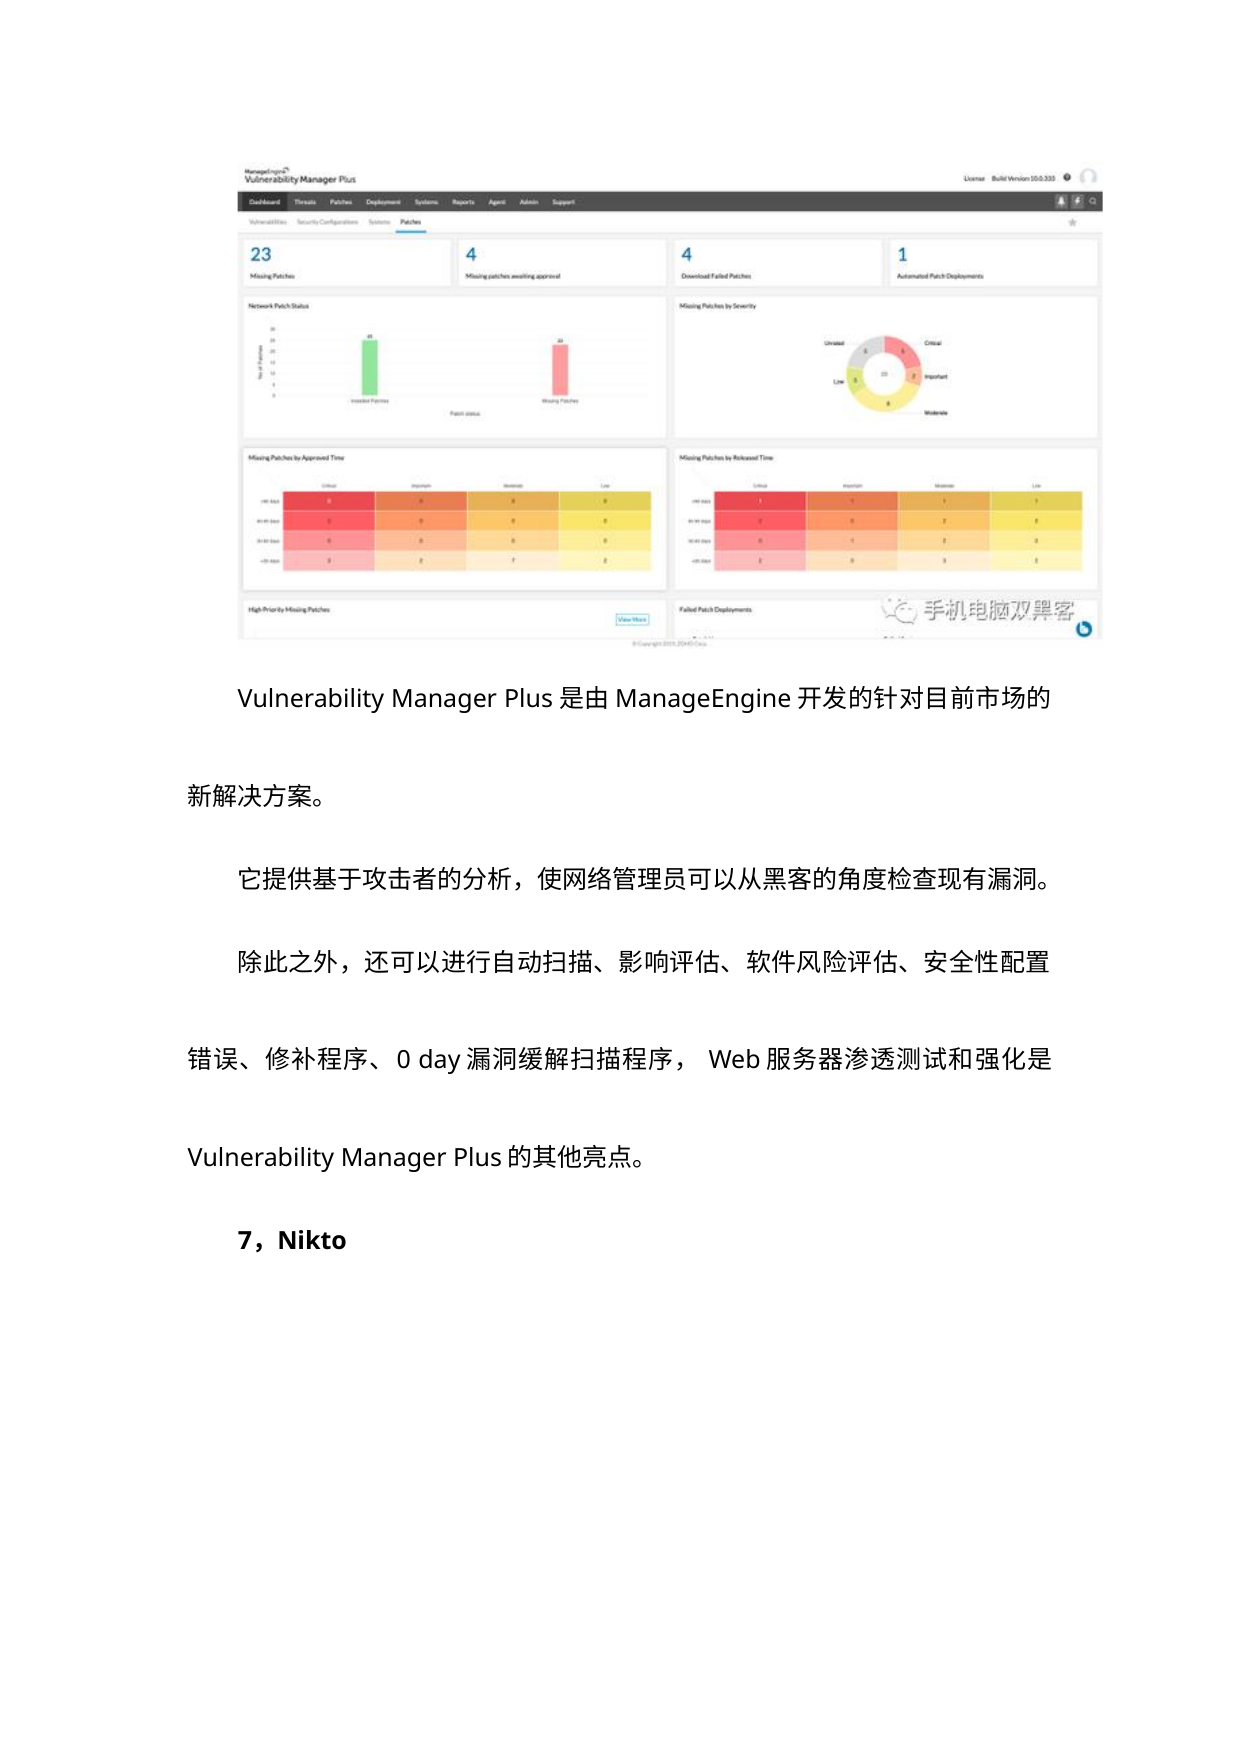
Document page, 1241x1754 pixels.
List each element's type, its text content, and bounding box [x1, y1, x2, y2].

text Vulnerability Manager Plus是由ManageEngine开发的针对目前市场的新解决方案。 [187, 664, 1053, 827]
text 它提供基于攻击者的分析，使网络管理员可以从黑客的角度检查现有漏洞。 [187, 845, 1053, 910]
picture [237, 162, 1103, 649]
text 除此之外，还可以进行自动扫描、影响评估、软件风险评估、安全性配置错误、修补程序、0 day漏洞缓解扫描程序， Web服务器渗透测试和强化是Vulnerability Manager Plus的其他亮点。 [187, 928, 1053, 1188]
text 7，Nikto [187, 1206, 1053, 1271]
